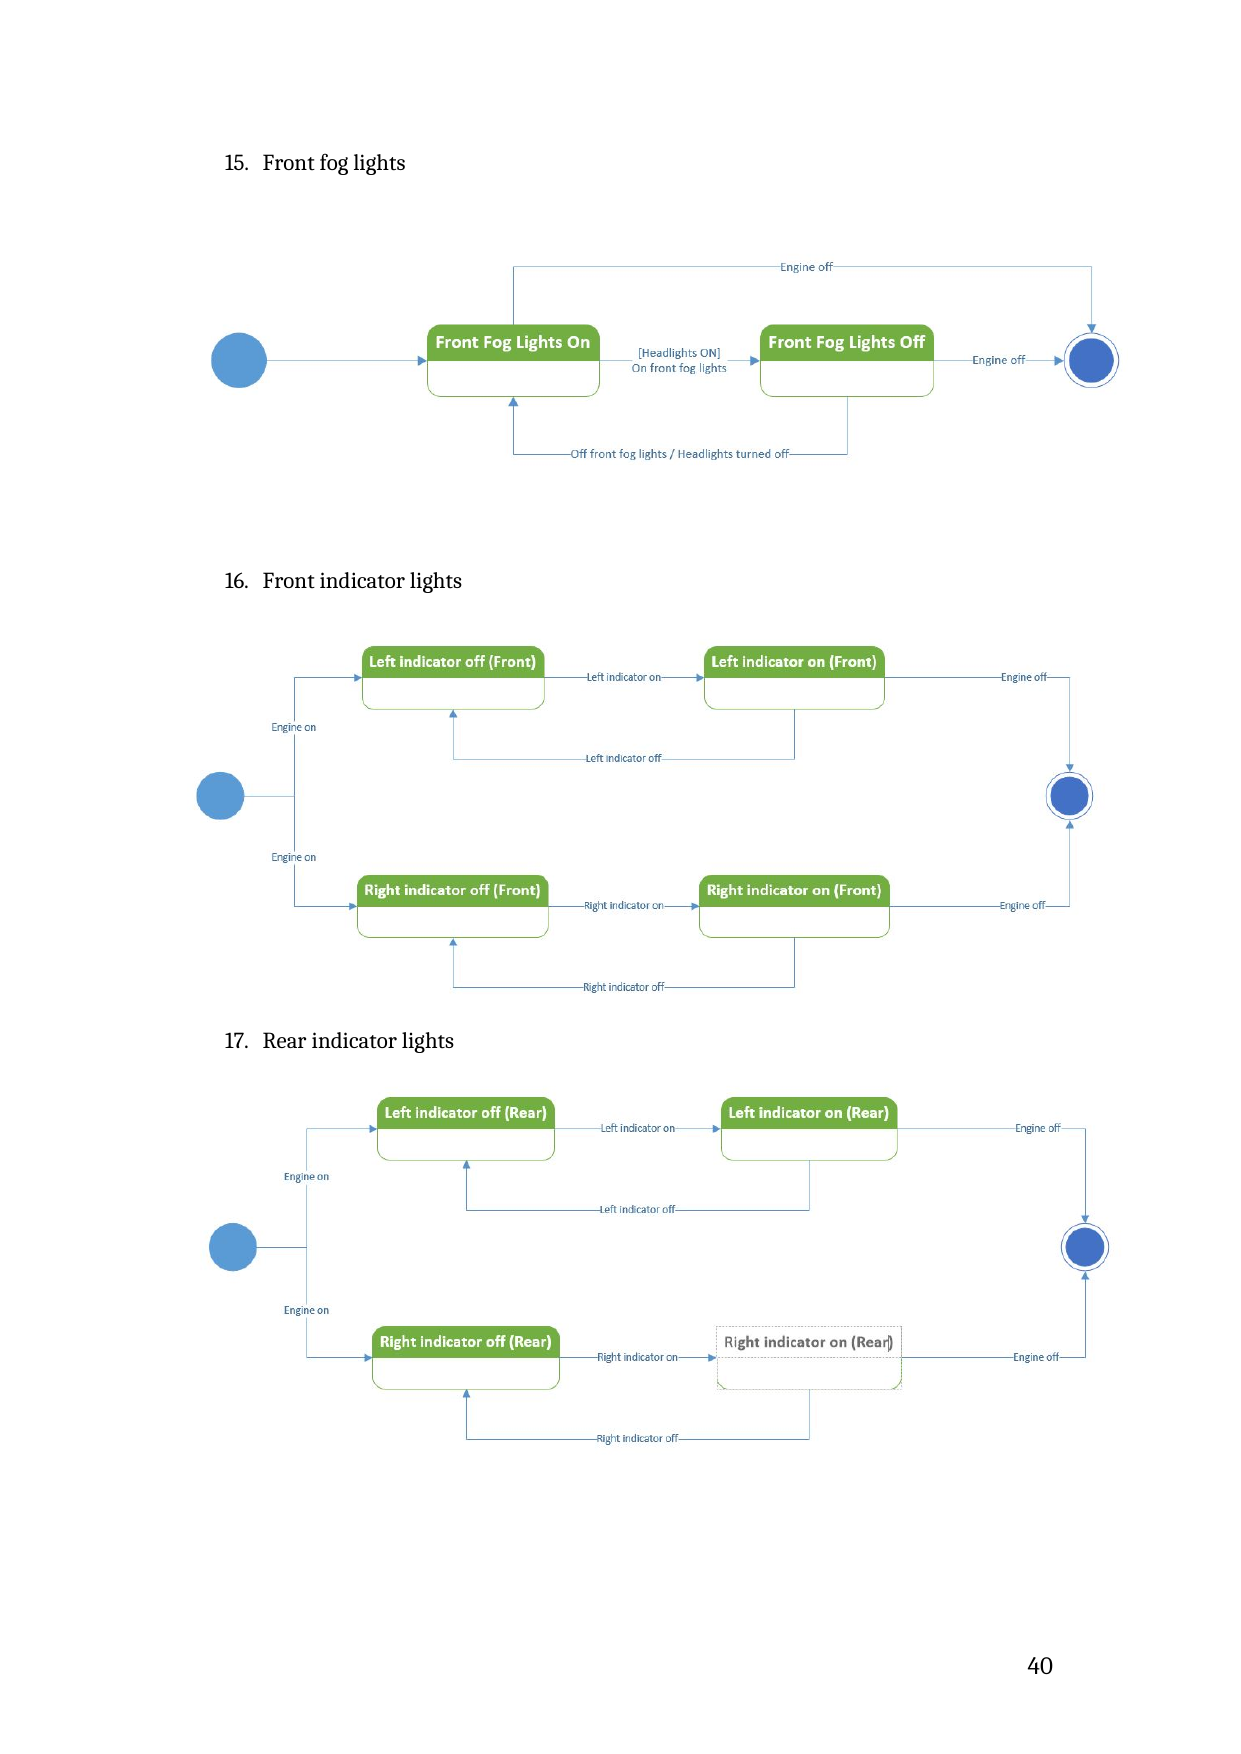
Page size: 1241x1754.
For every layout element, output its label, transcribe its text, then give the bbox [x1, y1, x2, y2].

picture [187, 195, 1128, 539]
picture [187, 612, 1128, 1028]
list Front fog lights [225, 150, 1053, 176]
list Rear indicator lights [225, 1028, 1053, 1054]
list Front indicator lights [225, 568, 1053, 594]
picture [187, 1072, 1128, 1483]
